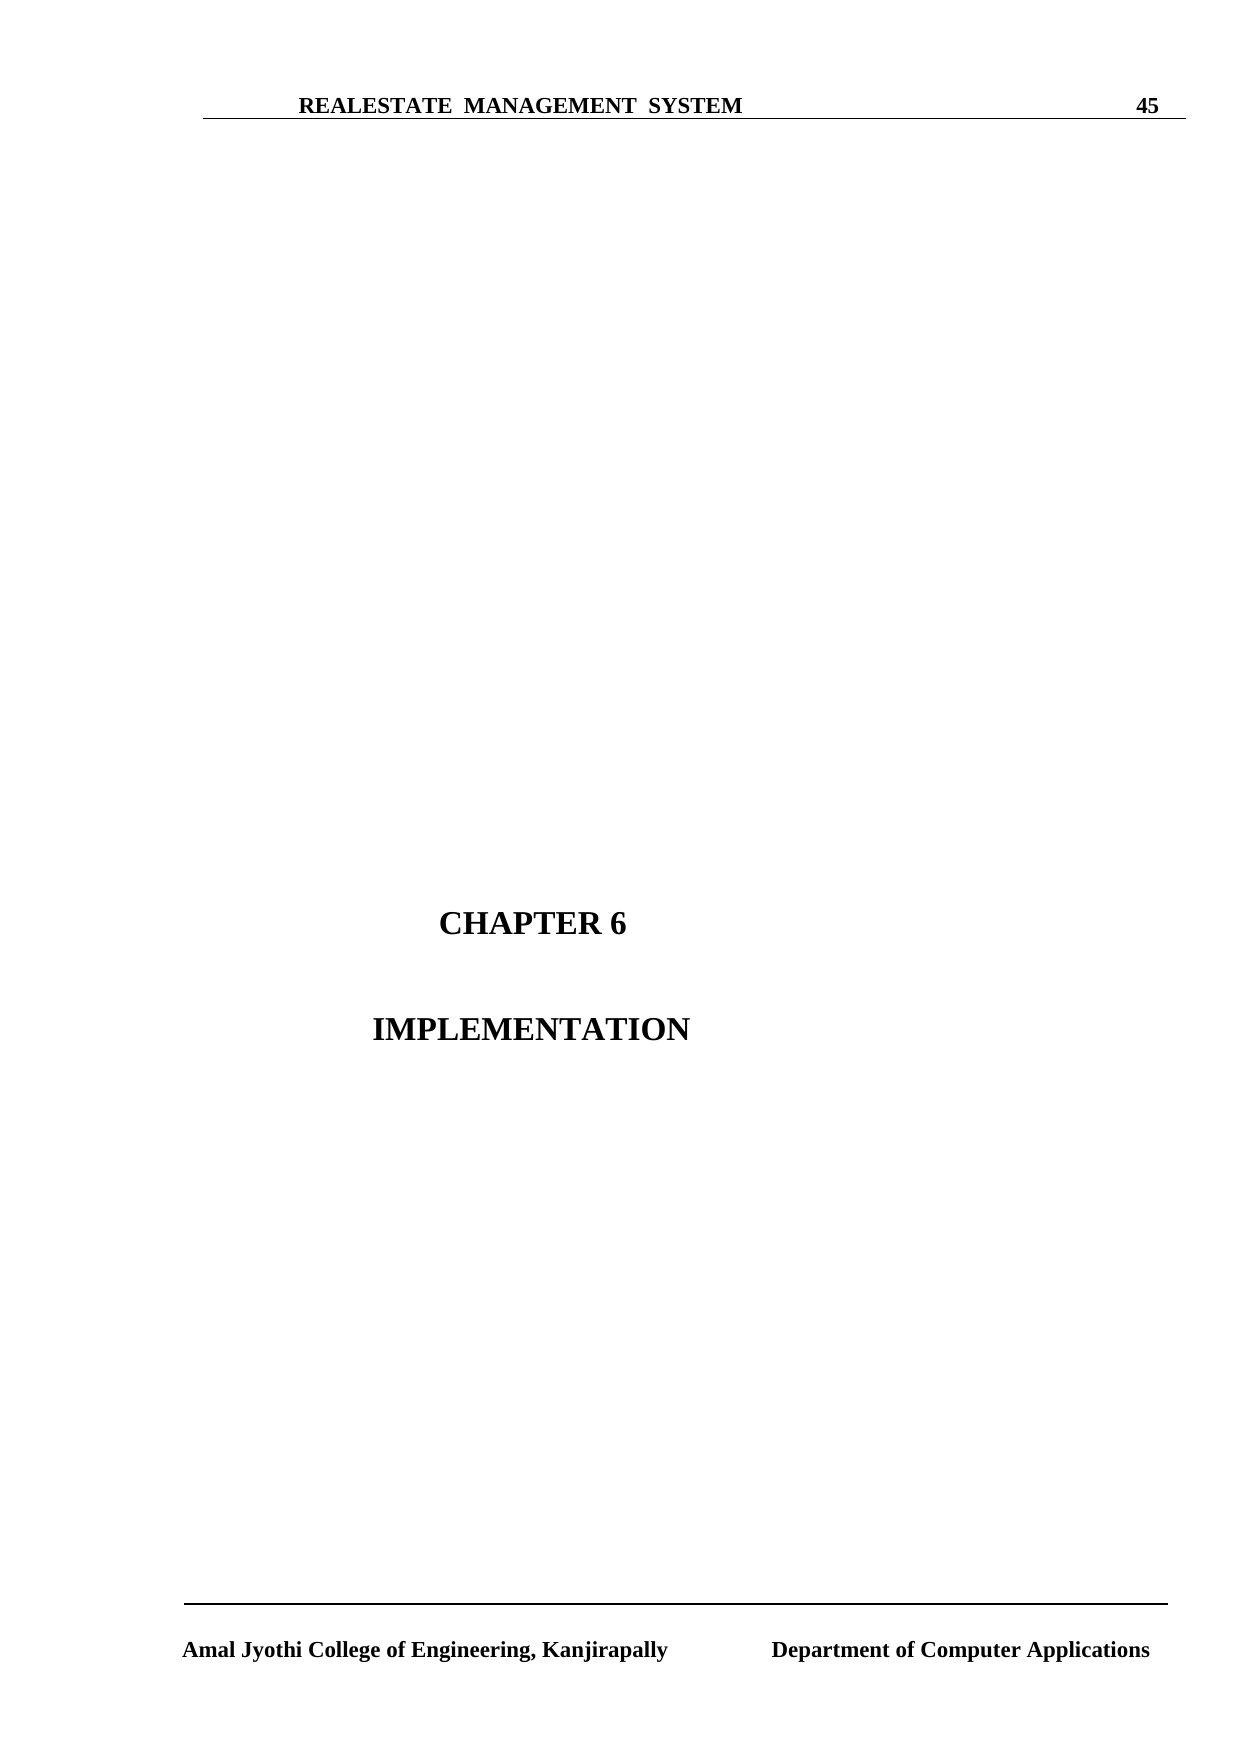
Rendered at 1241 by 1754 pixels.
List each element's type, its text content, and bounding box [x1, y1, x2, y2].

text IMPLEMENTATION [147, 1009, 818, 1048]
text CHAPTER 6 [147, 903, 755, 941]
